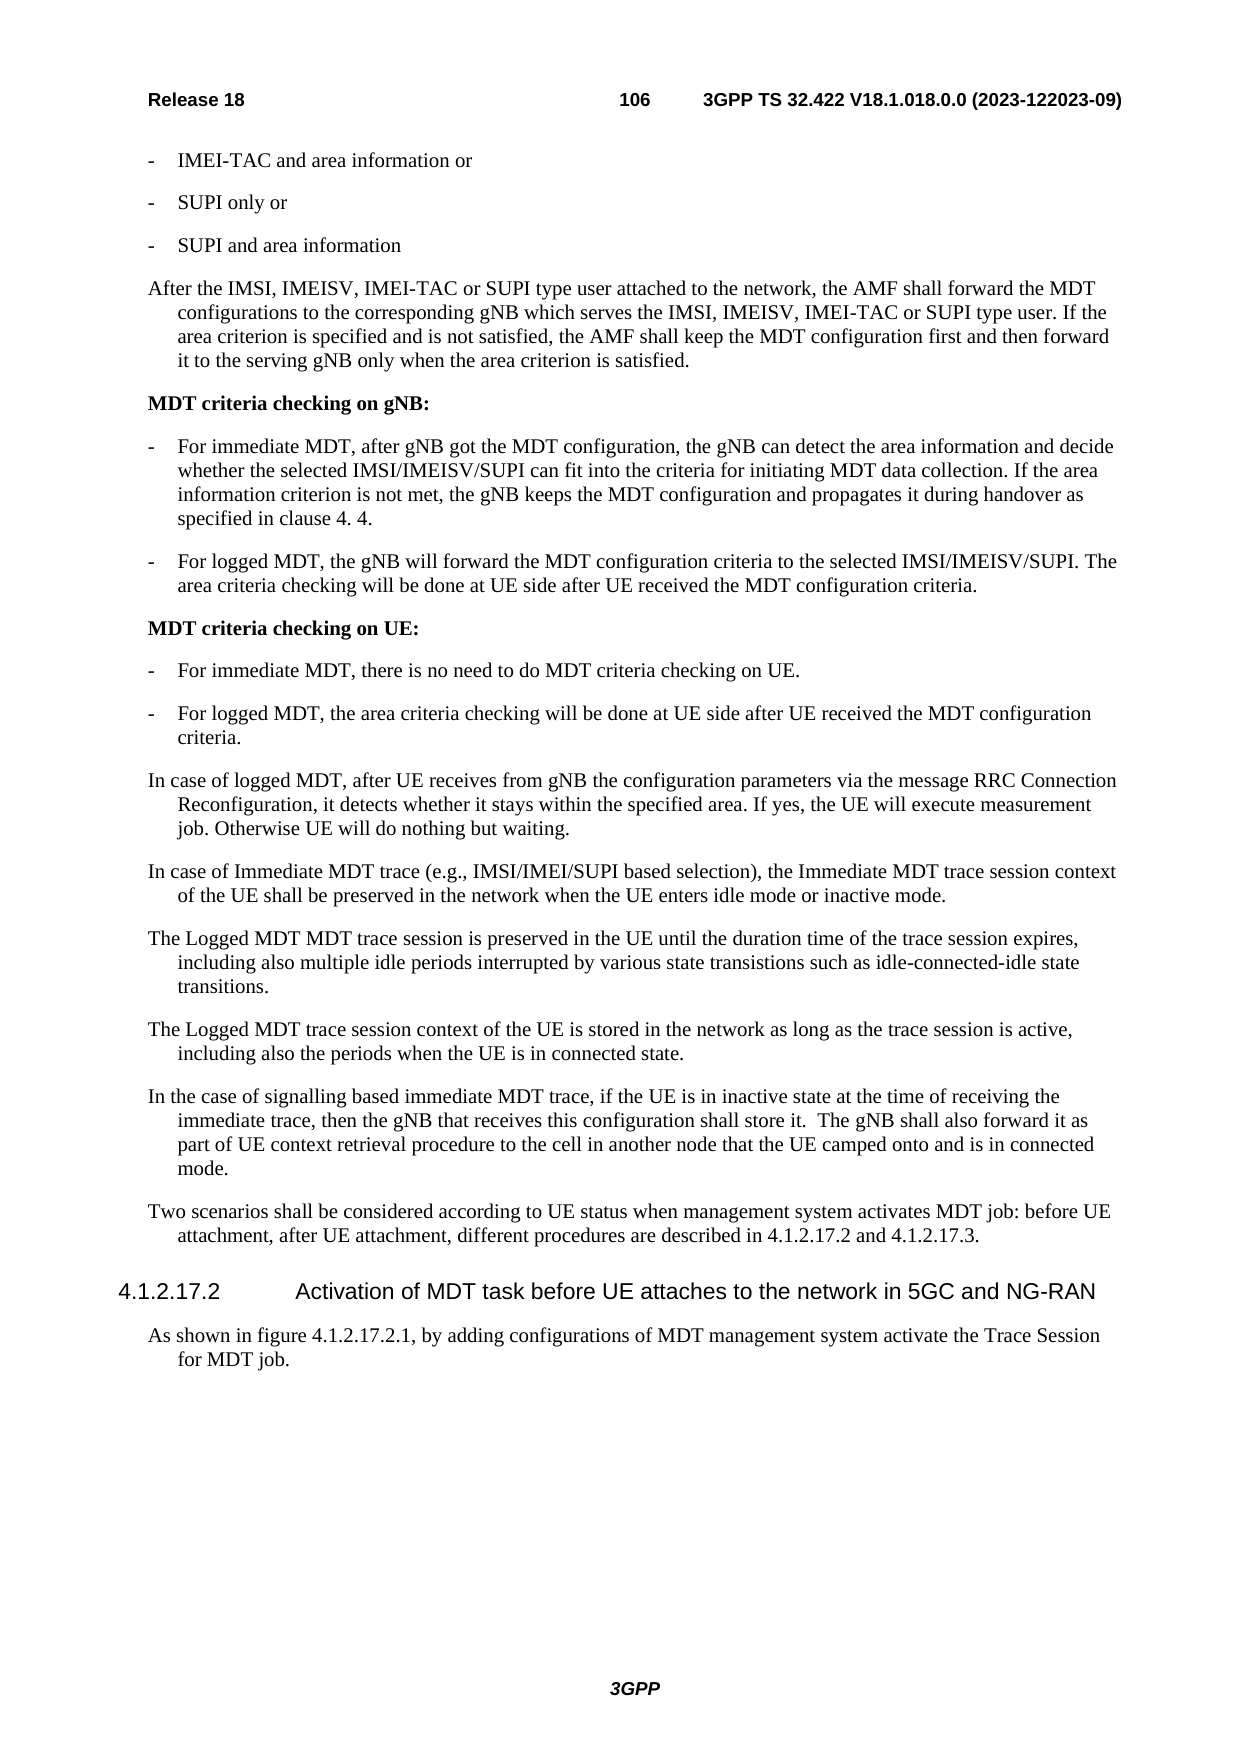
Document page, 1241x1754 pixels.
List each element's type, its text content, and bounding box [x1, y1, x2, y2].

text - For immediate MDT, after gNB got the MDT configuration, the gNB can detect the area information and decide whether the selected IMSI/IMEISV/SUPI can fit into the criteria for initiating MDT data collection. If the area information criterion is not met, the gNB keeps the MDT configuration and propagates it during handover as specified in clause 4. 4. [148, 434, 1122, 530]
text As shown in figure .17.2.1, by adding configurations of MDT management system activate the Trace Session for MDT job. [148, 1323, 1122, 1371]
text - For logged MDT, the area criteria checking will be done at UE side after UE received the MDT configuration criteria. [148, 701, 1122, 749]
subtitle 4.1.2.17.2 Activation of MDT task before UE attaches to the network in 5GC and NG-RAN [118, 1278, 1122, 1304]
text The Logged MDT MDT trace session is preserved in the UE until the duration time of the trace session expires, including also multiple idle periods interrupted by various state transistions such as idle-connected-idle state transitions. [148, 926, 1122, 998]
text The Logged MDT trace session context of the UE is stored in the network as long as the trace session is active, including also the periods when the UE is in connected state. [148, 1017, 1122, 1065]
text - For logged MDT, the gNB will forward the MDT configuration criteria to the selected IMSI/IMEISV/SUPI. The area criteria checking will be done at UE side after UE received the MDT configuration criteria. [148, 549, 1122, 597]
text In the case of signalling based immediate MDT trace, if the UE is in inactive state at the time of receiving the immediate trace, then the gNB that receives this configuration shall store it. The gNB shall also forward it as part of UE context retrieval procedure to the cell in another node that the UE camped onto and is in connected mode. [148, 1084, 1122, 1180]
text - For immediate MDT, there is no need to do MDT criteria checking on UE. [148, 658, 1122, 682]
text MDT criteria checking on UE: [148, 616, 1122, 640]
text Two scenarios shall be considered according to UE status when management system activates MDT job: before UE attachment, after UE attachment, different procedures are described in .17.2 and 4.1.2.17.3. [148, 1199, 1122, 1247]
text - SUPI and area information [148, 233, 1122, 257]
text - IMEI-TAC and area information or [148, 147, 1122, 172]
text In case of Immediate MDT trace (e.g., IMSI/IMEI/SUPI based selection), the Immediate MDT trace session context of the UE shall be preserved in the network when the UE enters idle mode or inactive mode. [148, 859, 1122, 907]
text MDT criteria checking on gNB: [148, 391, 1122, 415]
text After the IMSI, IMEISV, IMEI-TAC or SUPI type user attached to the network, the AMF shall forward the MDT configurations to the corresponding gNB which serves the IMSI, IMEISV, IMEI-TAC or SUPI type user. If the area criterion is specified and is not satisfied, the AMF shall keep the MDT configuration first and then forward it to the serving gNB only when the area criterion is satisfied. [148, 276, 1122, 372]
text - SUPI only or [148, 190, 1122, 214]
text In case of logged MDT, after UE receives from gNB the configuration parameters via the message RRC Connection Reconfiguration, it detects whether it stays within the specified area. If yes, the UE will execute measurement job. Otherwise UE will do nothing but waiting. [148, 768, 1122, 840]
